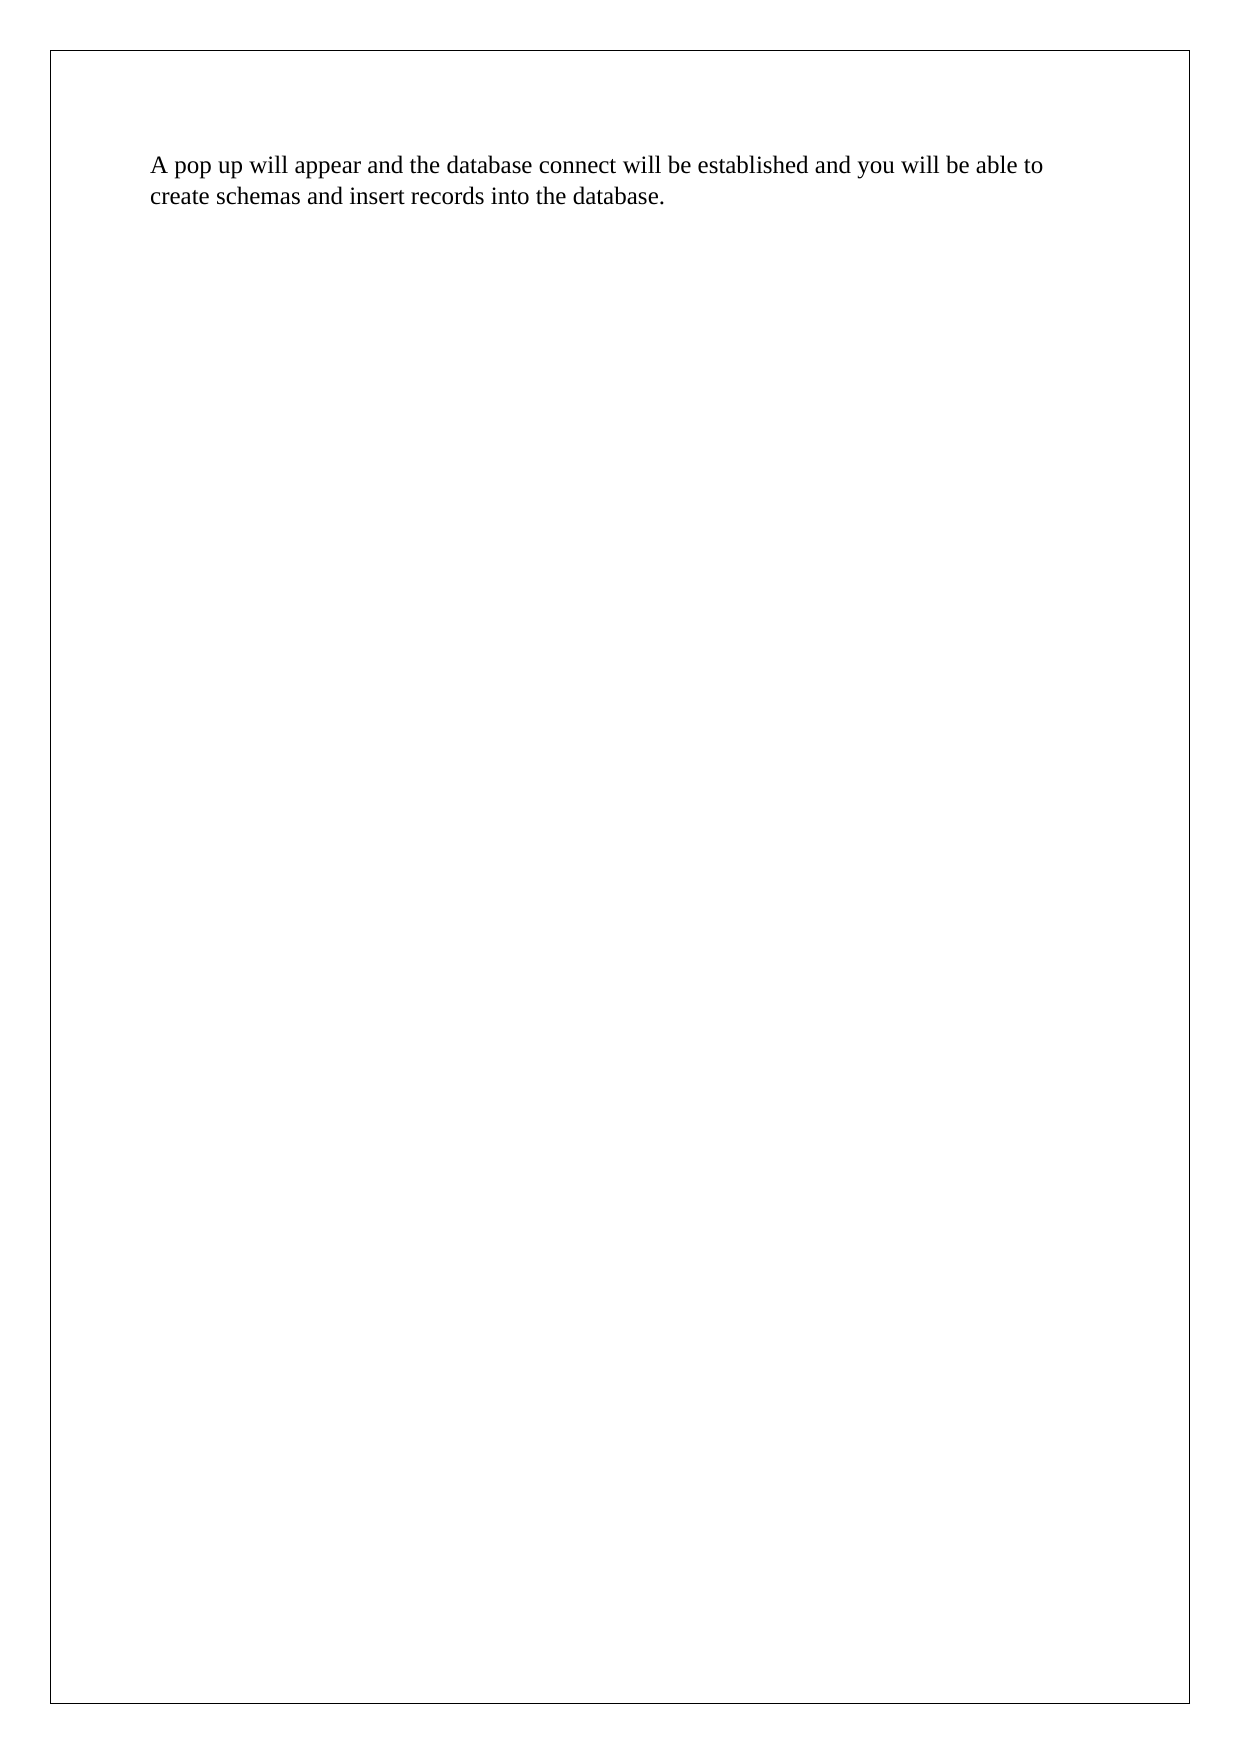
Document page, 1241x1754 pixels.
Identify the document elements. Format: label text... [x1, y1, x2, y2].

text A pop up will appear and the database connect will be established and you will be able to create schemas and insert records into the database. [150, 150, 1090, 210]
